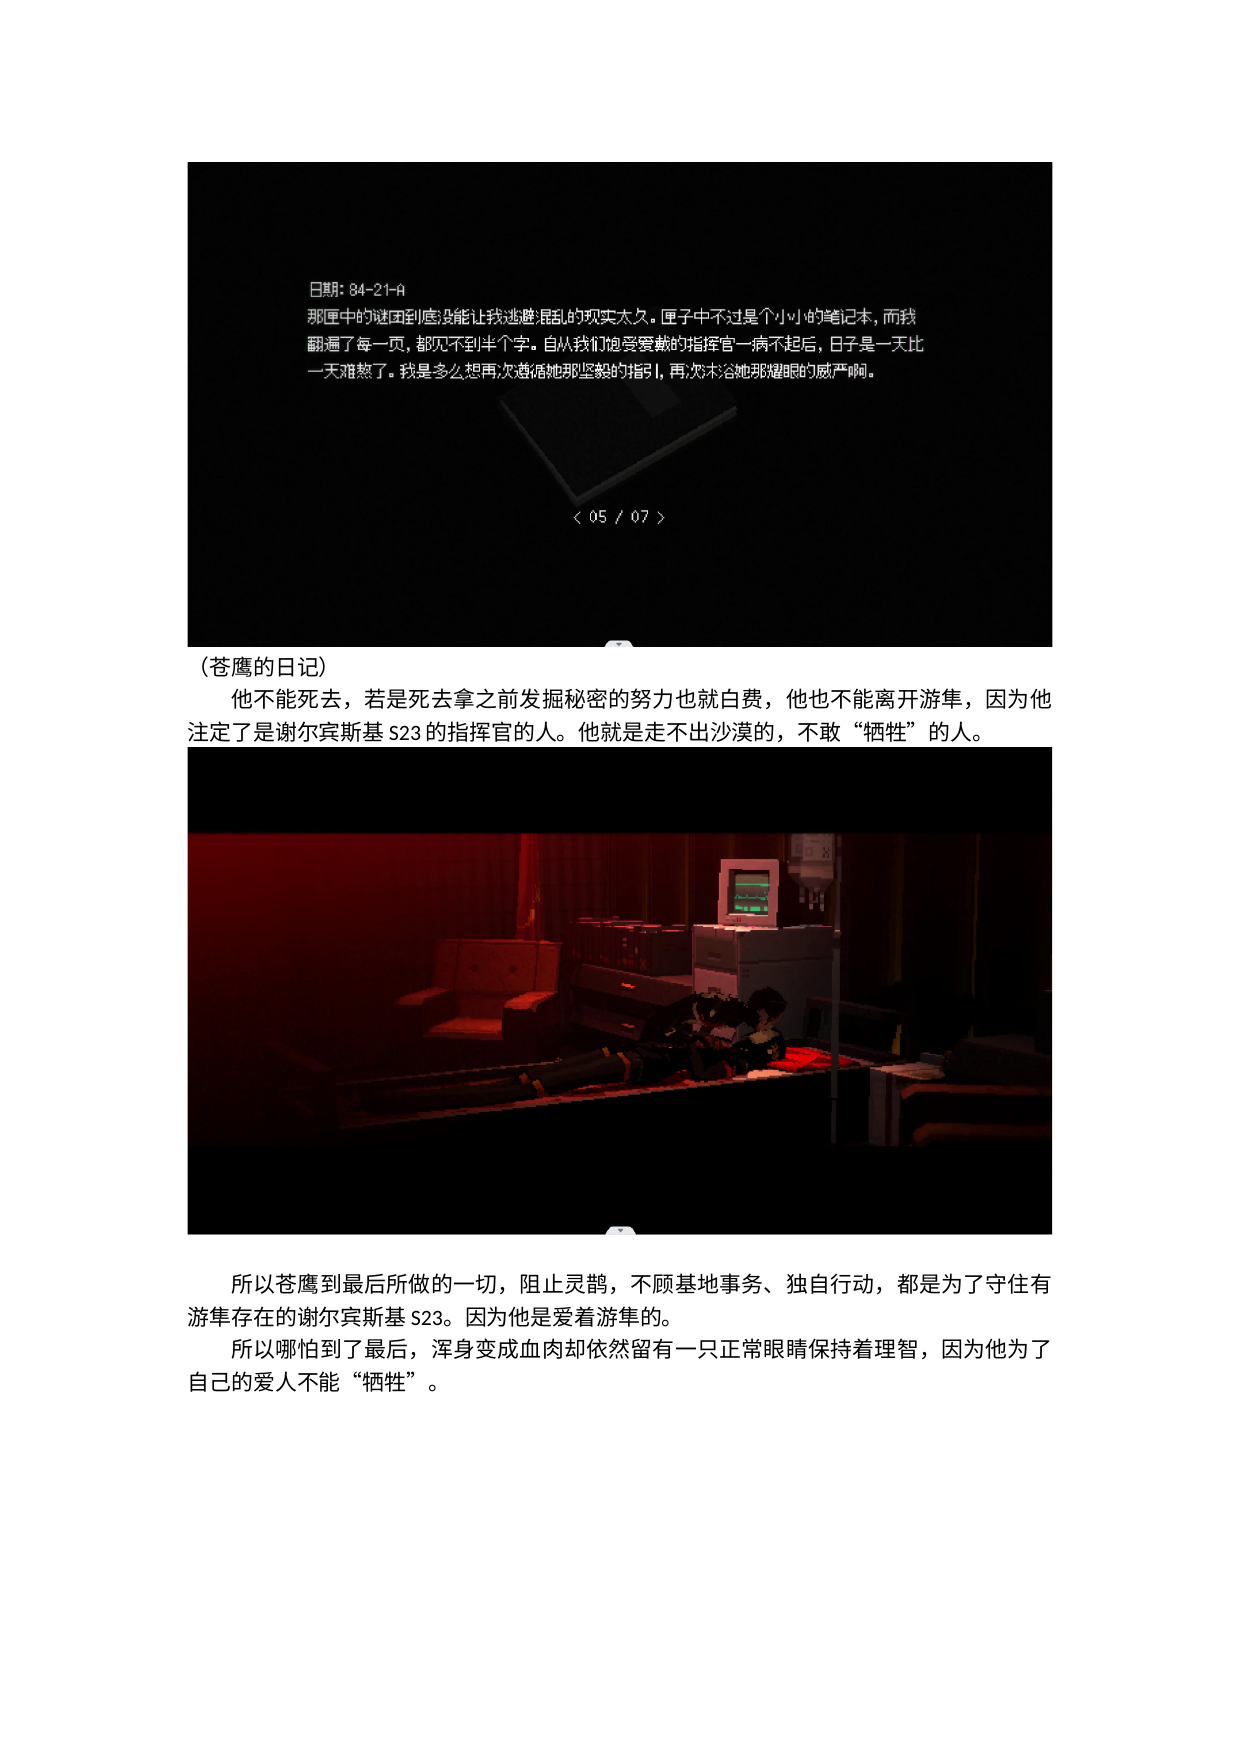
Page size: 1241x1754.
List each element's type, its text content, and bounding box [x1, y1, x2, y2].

text （苍鹰的日记） [187, 649, 1053, 682]
picture [187, 747, 1053, 1235]
picture [187, 162, 1053, 647]
text 他不能死去，若是死去拿之前发掘秘密的努力也就白费，他也不能离开游隼，因为他注定了是谢尔宾斯基S23的指挥官的人。他就是走不出沙漠的，不敢“牺牲”的人。 [187, 682, 1053, 747]
text 所以哪怕到了最后，浑身变成血肉却依然留有一只正常眼睛保持着理智，因为他为了自己的爱人不能“牺牲”。 [187, 1332, 1053, 1397]
text 所以苍鹰到最后所做的一切，阻止灵鹊，不顾基地事务、独自行动，都是为了守住有游隼存在的谢尔宾斯基S23。因为他是爱着游隼的。 [187, 1267, 1053, 1332]
